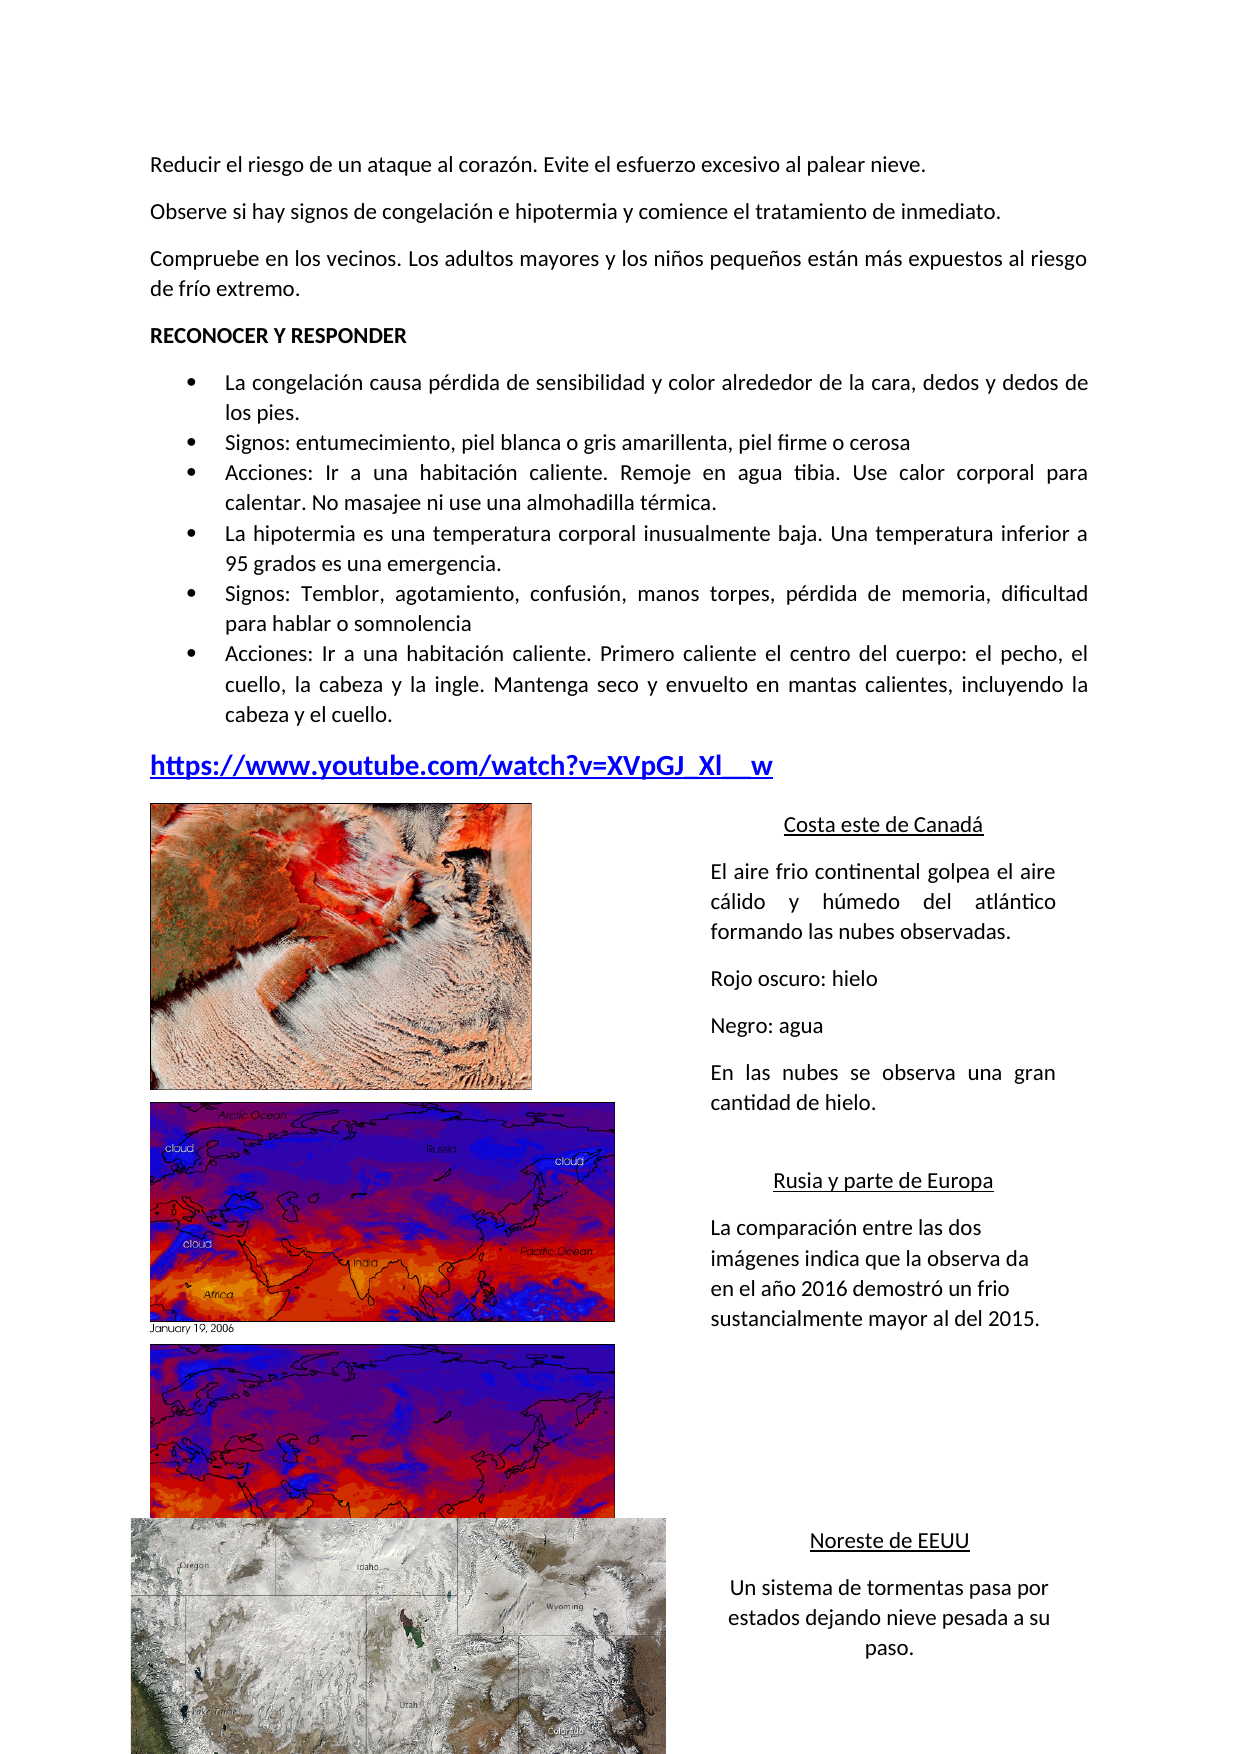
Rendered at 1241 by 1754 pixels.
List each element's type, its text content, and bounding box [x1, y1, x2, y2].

text Reducir el riesgo de un ataque al corazón. Evite el esfuerzo excesivo al palear nieve. [150, 150, 1090, 178]
list Acciones: Ir a una habitación caliente. Primero caliente el centro del cuerpo: el pecho, el cuello, la cabeza y la ingle. Mantenga seco y envuelto en mantas calientes, incluyendo la cabeza y el cuello. [187, 639, 1090, 728]
text Compruebe en los vecinos. Los adultos mayores y los niños pequeños están más expuestos al riesgo de frío extremo. [150, 244, 1090, 302]
picture [150, 803, 532, 1090]
list La congelación causa pérdida de sensibilidad y color alrededor de la cara, dedos y dedos de los pies. [187, 368, 1090, 426]
list La hipotermia es una temperatura corporal inusualmente baja. Una temperatura inferior a 95 grados es una emergencia. [187, 519, 1090, 577]
list Signos: entumecimiento, piel blanca o gris amarillenta, piel firme o cerosa [187, 428, 1090, 456]
text RECONOCER Y RESPONDER [150, 321, 1090, 349]
text Observe si hay signos de congelación e hipotermia y comience el tratamiento de inmediato. [150, 197, 1090, 225]
list Acciones: Ir a una habitación caliente. Remoje en agua tibia. Use calor corporal para calentar. No masajee ni use una almohadilla térmica. [187, 458, 1090, 517]
picture [130, 1102, 666, 1754]
list Signos: Temblor, agotamiento, confusión, manos torpes, pérdida de memoria, dificultad para hablar o somnolencia [187, 579, 1090, 637]
text https://www.youtube.com/watch?v=XVpGJ_Xl__w [150, 747, 1090, 782]
